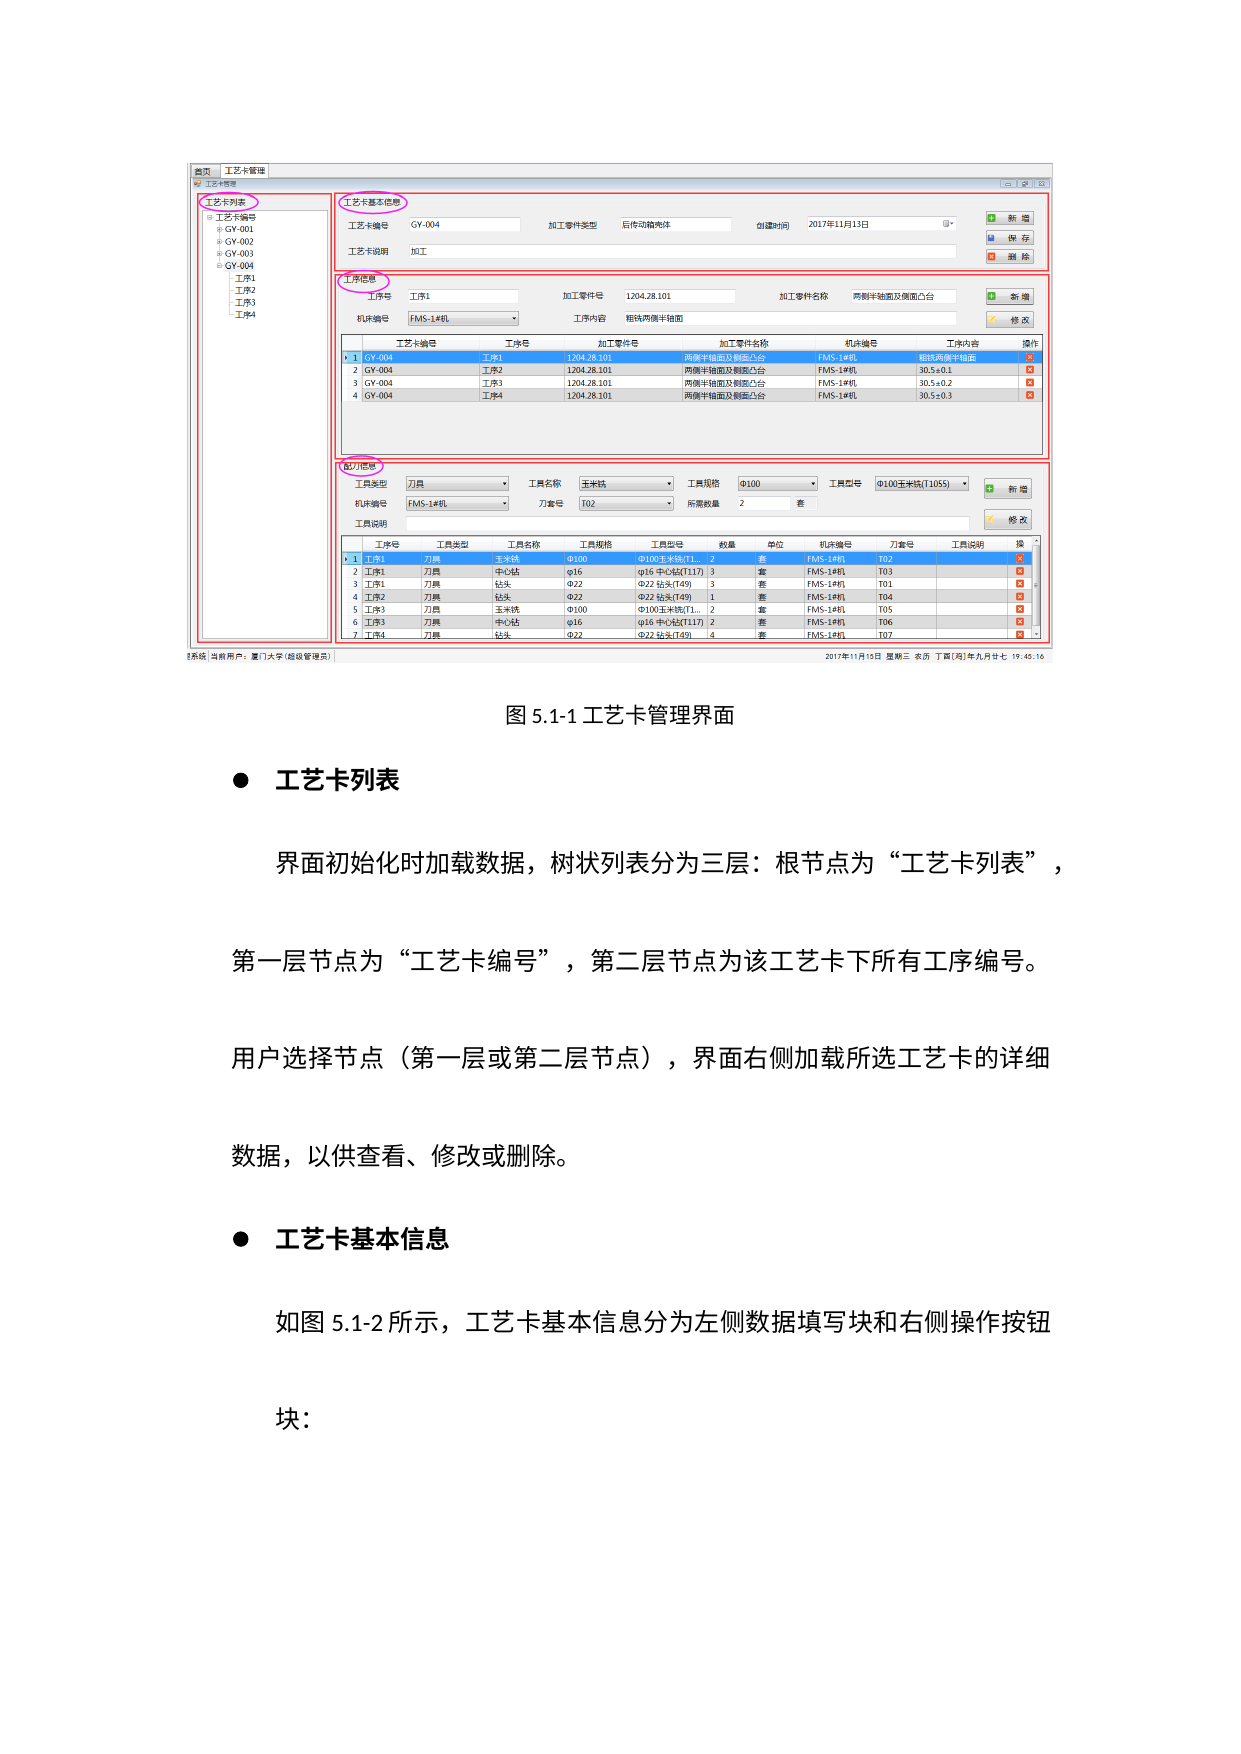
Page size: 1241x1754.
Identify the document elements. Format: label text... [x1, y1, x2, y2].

text 图5.1-1 工艺卡管理界面 [187, 697, 1053, 730]
picture [187, 162, 1053, 663]
text 界面初始化时加载数据，树状列表分为三层：根节点为“工艺卡列表”，第一层节点为“工艺卡编号”，第二层节点为该工艺卡下所有工序编号。用户选择节点（第一层或第二层节点），界面右侧加载所选工艺卡的详细数据，以供查看、修改或删除。 [231, 829, 1053, 1187]
text 如图5.1-2所示，工艺卡基本信息分为左侧数据填写块和右侧操作按钮块： [275, 1288, 1053, 1450]
list 工艺卡基本信息 [231, 1205, 1053, 1270]
list 工艺卡列表 [231, 746, 1053, 811]
